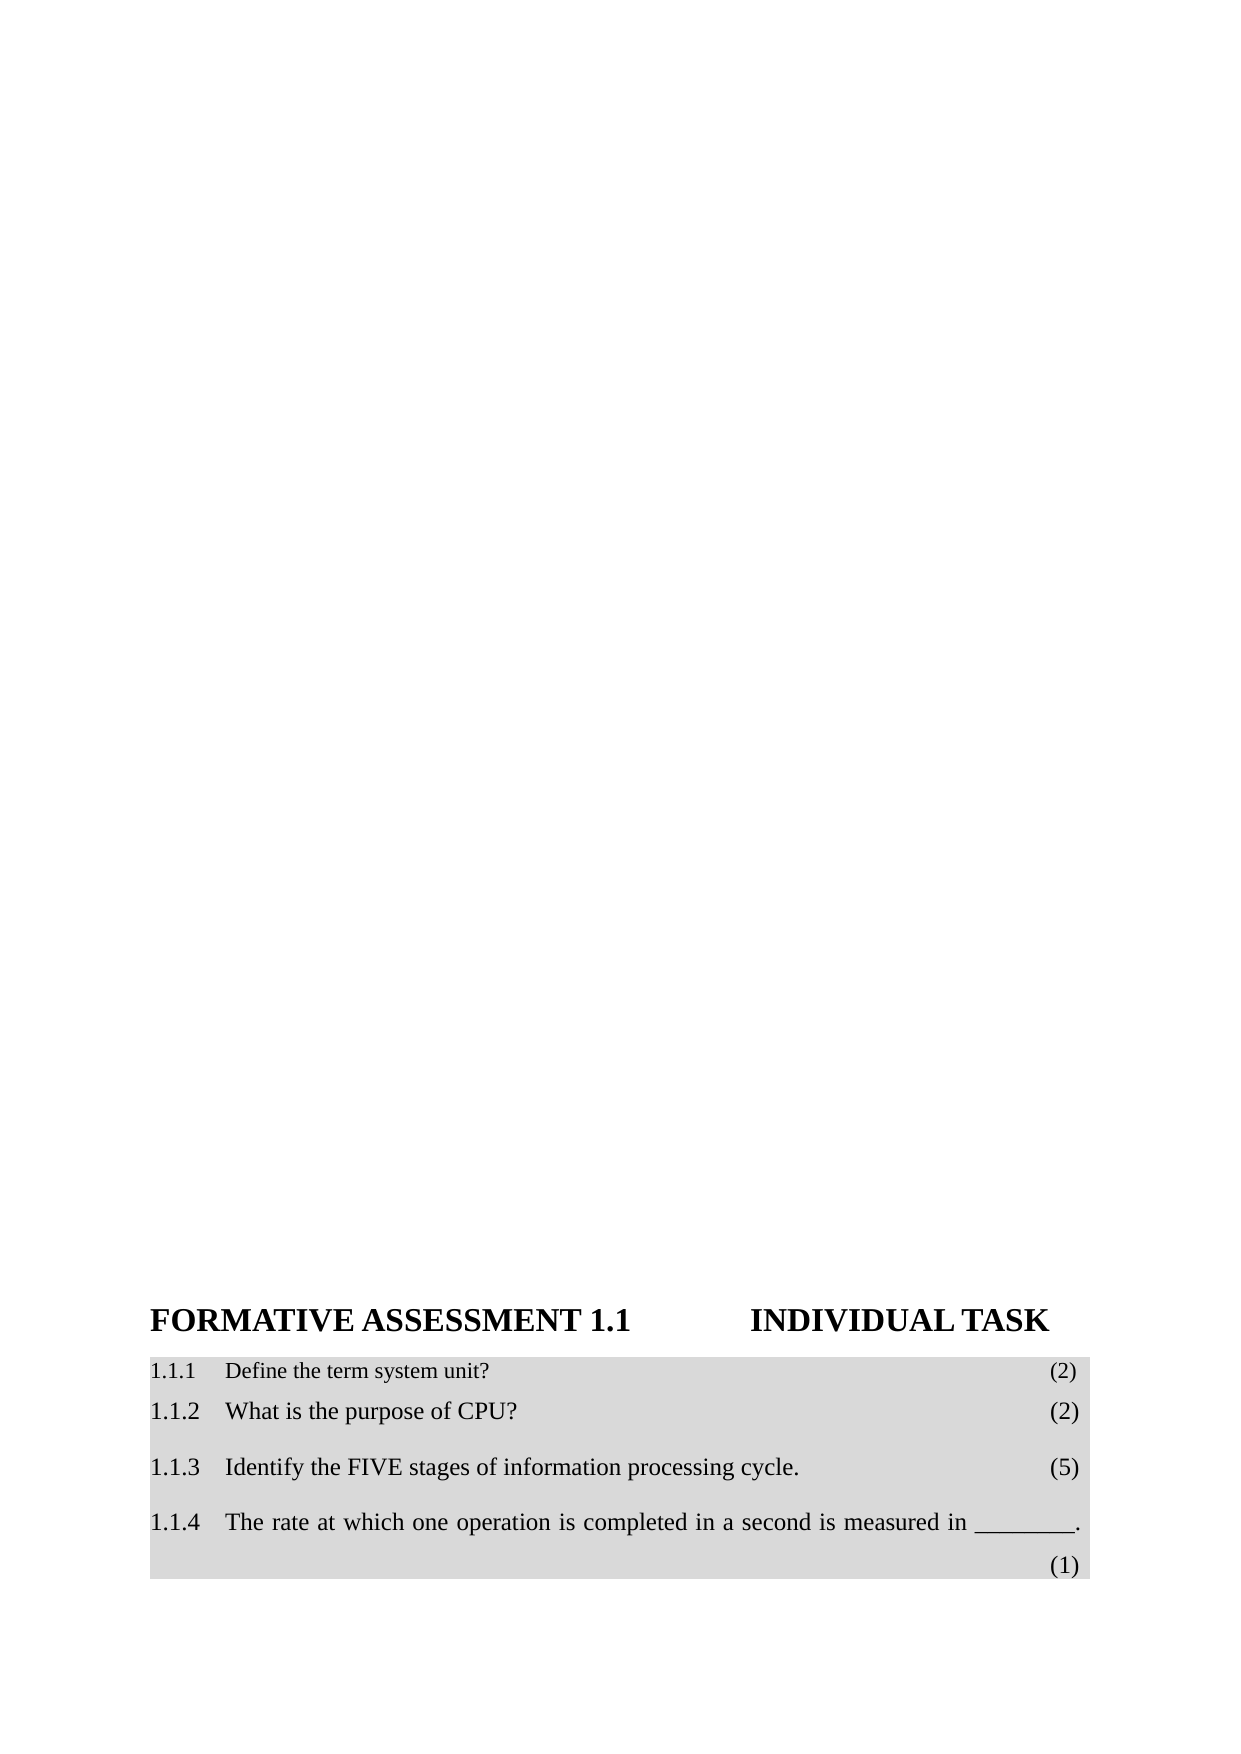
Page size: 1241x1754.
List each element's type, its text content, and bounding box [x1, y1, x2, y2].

subtitle FORMATIVE ASSESSMENT 1.1 INDIVIDUAL TASK [150, 1301, 1090, 1339]
text 1.1.3 Identify the FIVE stages of information processing cycle. (5) [150, 1452, 1090, 1480]
text 1.1.4 The rate at which one operation is completed in a second is measured in ________. (1) [150, 1507, 1090, 1579]
text 1.1.2 What is the purpose of CPU? (2) [150, 1396, 1090, 1425]
text 1.1.1 Define the term system unit? (2) [150, 1357, 1090, 1383]
